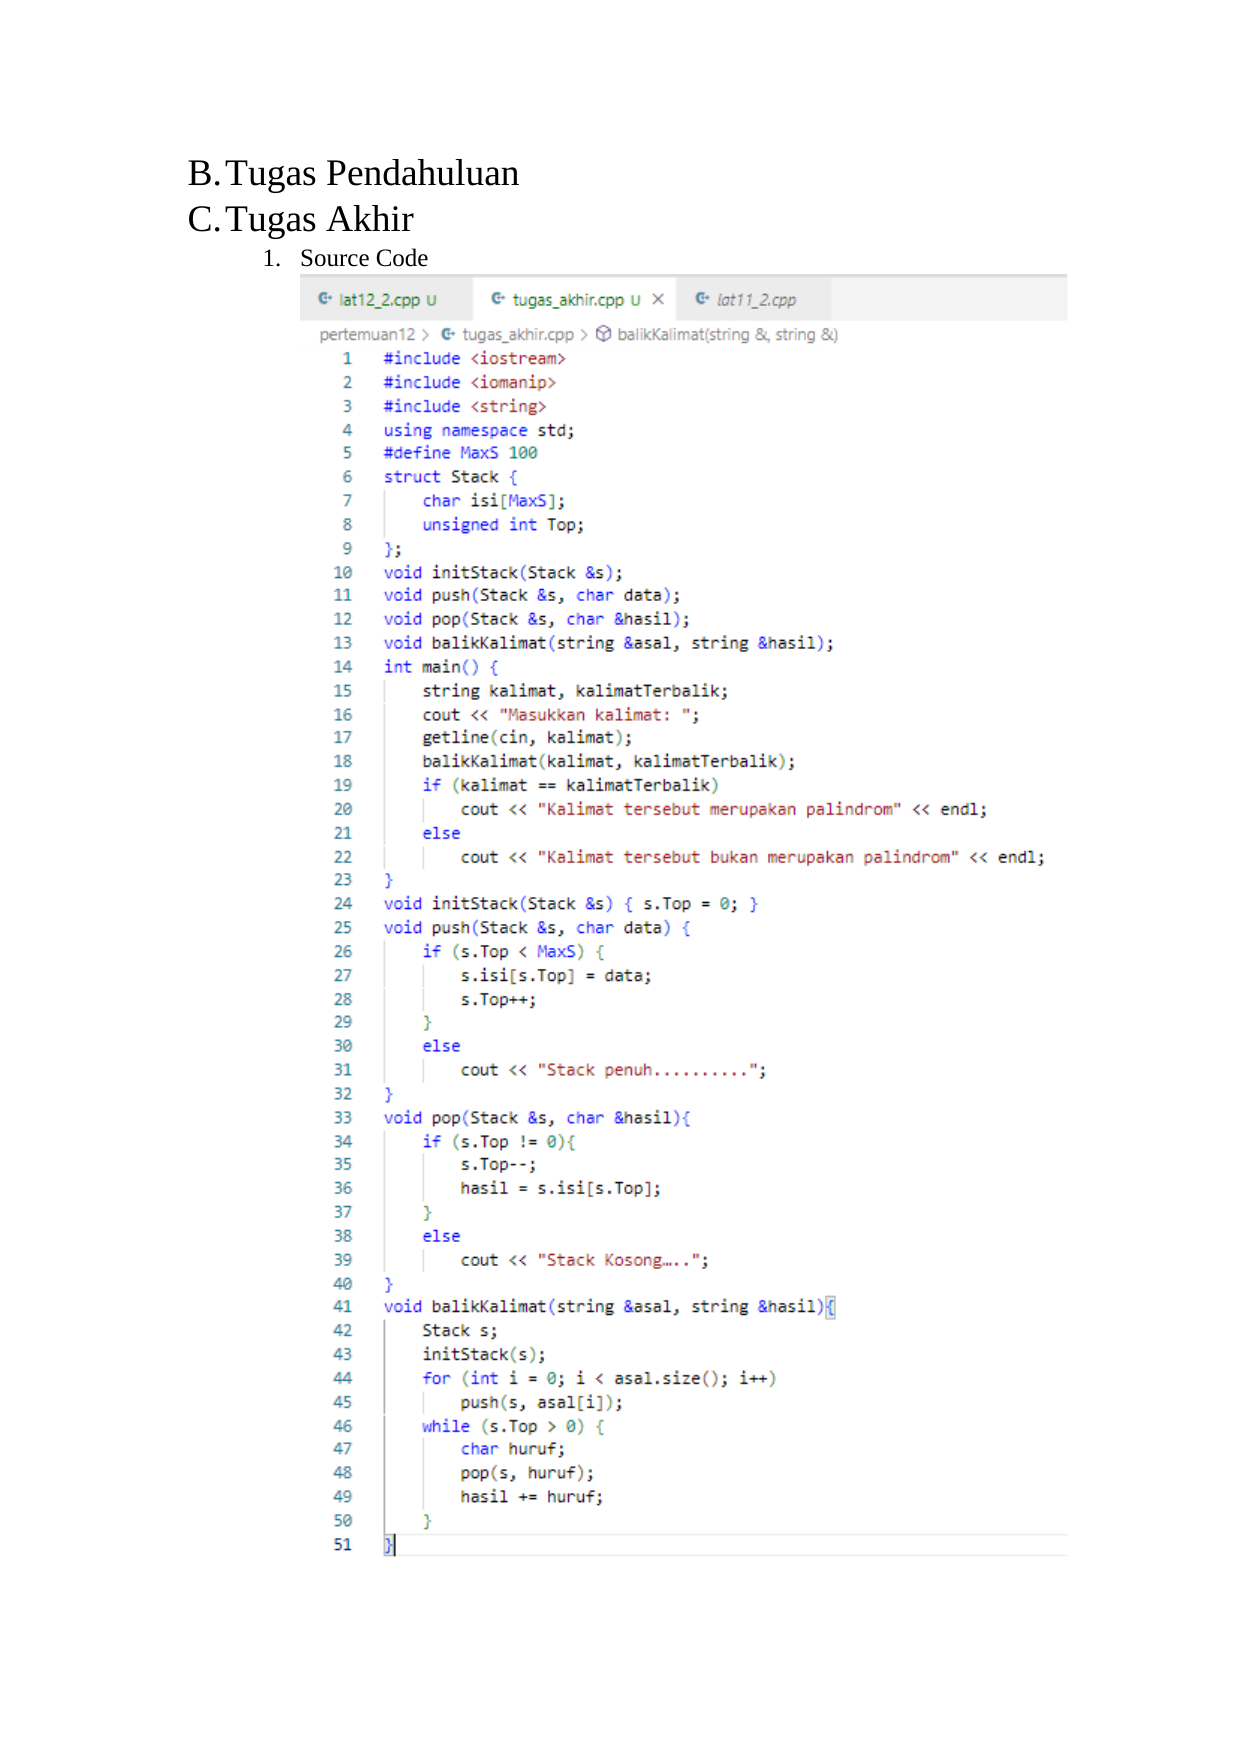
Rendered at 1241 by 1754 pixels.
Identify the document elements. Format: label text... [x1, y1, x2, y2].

picture [300, 274, 1068, 1570]
list Tugas Pendahuluan [187, 150, 1090, 193]
list Tugas Akhir [187, 197, 1090, 240]
